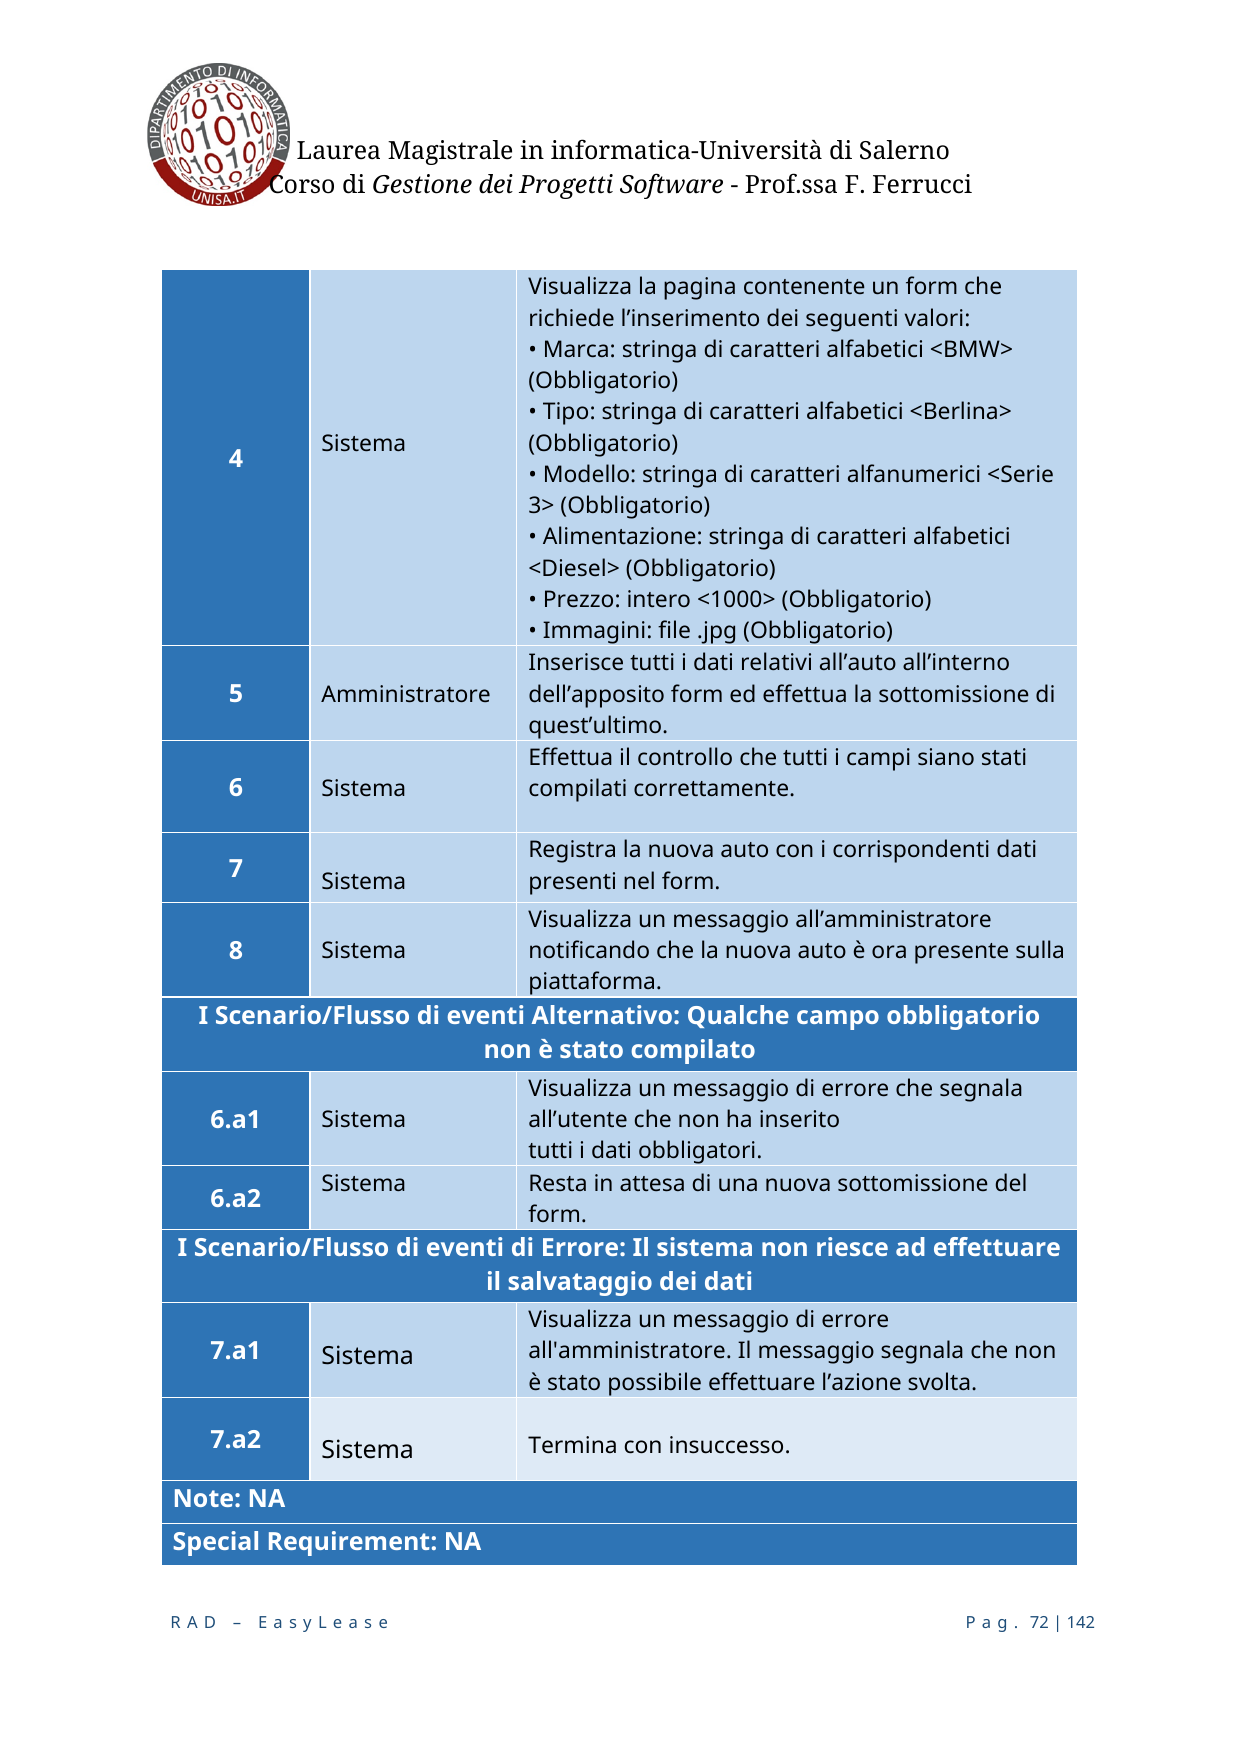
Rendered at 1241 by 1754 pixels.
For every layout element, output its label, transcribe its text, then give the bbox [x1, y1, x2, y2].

picture [147, 63, 290, 206]
table_cell 7 [162, 833, 309, 902]
table_cell Special Requirement: NA [162, 1524, 1077, 1565]
table_cell Sistema [311, 903, 516, 996]
table_cell Visualizza un messaggio di errore che segnala all’utente che non ha inserito tutti i dati obbligatori. [517, 1072, 1077, 1165]
table_cell 6 [162, 741, 309, 832]
table_cell 5 [162, 646, 309, 740]
table_cell Sistema [311, 1166, 516, 1229]
table_cell Visualizza un messaggio di errore all'amministratore. Il messaggio segnala che non è stato possibile effettuare l’azione svolta. [517, 1303, 1077, 1397]
table_cell Sistema [311, 741, 516, 832]
table_cell Sistema [311, 270, 516, 645]
table_cell Effettua il controllo che tutti i campi siano stati compilati correttamente. [517, 741, 1077, 832]
table_cell Registra la nuova auto con i corrispondenti dati presenti nel form. [517, 833, 1077, 902]
table_cell Inserisce tutti i dati relativi all’auto all’interno dell’apposito form ed effettua la sottomissione di quest’ultimo. [517, 646, 1077, 740]
table_cell 7.a1 [162, 1303, 309, 1397]
table_cell Amministratore [311, 646, 516, 740]
table_cell Note: NA [162, 1481, 1077, 1523]
table_cell Visualizza un messaggio all’amministratore notificando che la nuova auto è ora presente sulla piattaforma. [517, 903, 1077, 996]
table_cell 8 [162, 903, 309, 996]
table_cell Termina con insuccesso. [517, 1398, 1077, 1480]
table_cell Sistema [311, 833, 516, 902]
table_cell Sistema [311, 1303, 516, 1397]
table_cell I Scenario/Flusso di eventi di Errore: Il sistema non riesce ad effettuare il salvataggio dei dati [162, 1230, 1077, 1302]
table_cell 7.a2 [162, 1398, 309, 1480]
table_cell Visualizza la pagina contenente un form che richiede l’inserimento dei seguenti valori: • Marca: stringa di caratteri alfabetici <BMW> (Obbligatorio) • Tipo: stringa di caratteri alfabetici <Berlina> (Obbligatorio) • Modello: stringa di caratteri alfanumerici <Serie 3> (Obbligatorio) • Alimentazione: stringa di caratteri alfabetici <Diesel> (Obbligatorio) • Prezzo: intero <1000> (Obbligatorio) • Immagini: file .jpg (Obbligatorio) [517, 270, 1077, 645]
table_cell 6.a1 [162, 1072, 309, 1165]
table_cell 6.a2 [162, 1166, 309, 1229]
table_cell I Scenario/Flusso di eventi Alternativo: Qualche campo obbligatorio non è stato compilato [162, 998, 1077, 1071]
table_cell Sistema [311, 1398, 516, 1480]
table_cell 4 [162, 270, 309, 645]
table_cell Sistema [311, 1072, 516, 1165]
table_cell Resta in attesa di una nuova sottomissione del form. [517, 1166, 1077, 1229]
